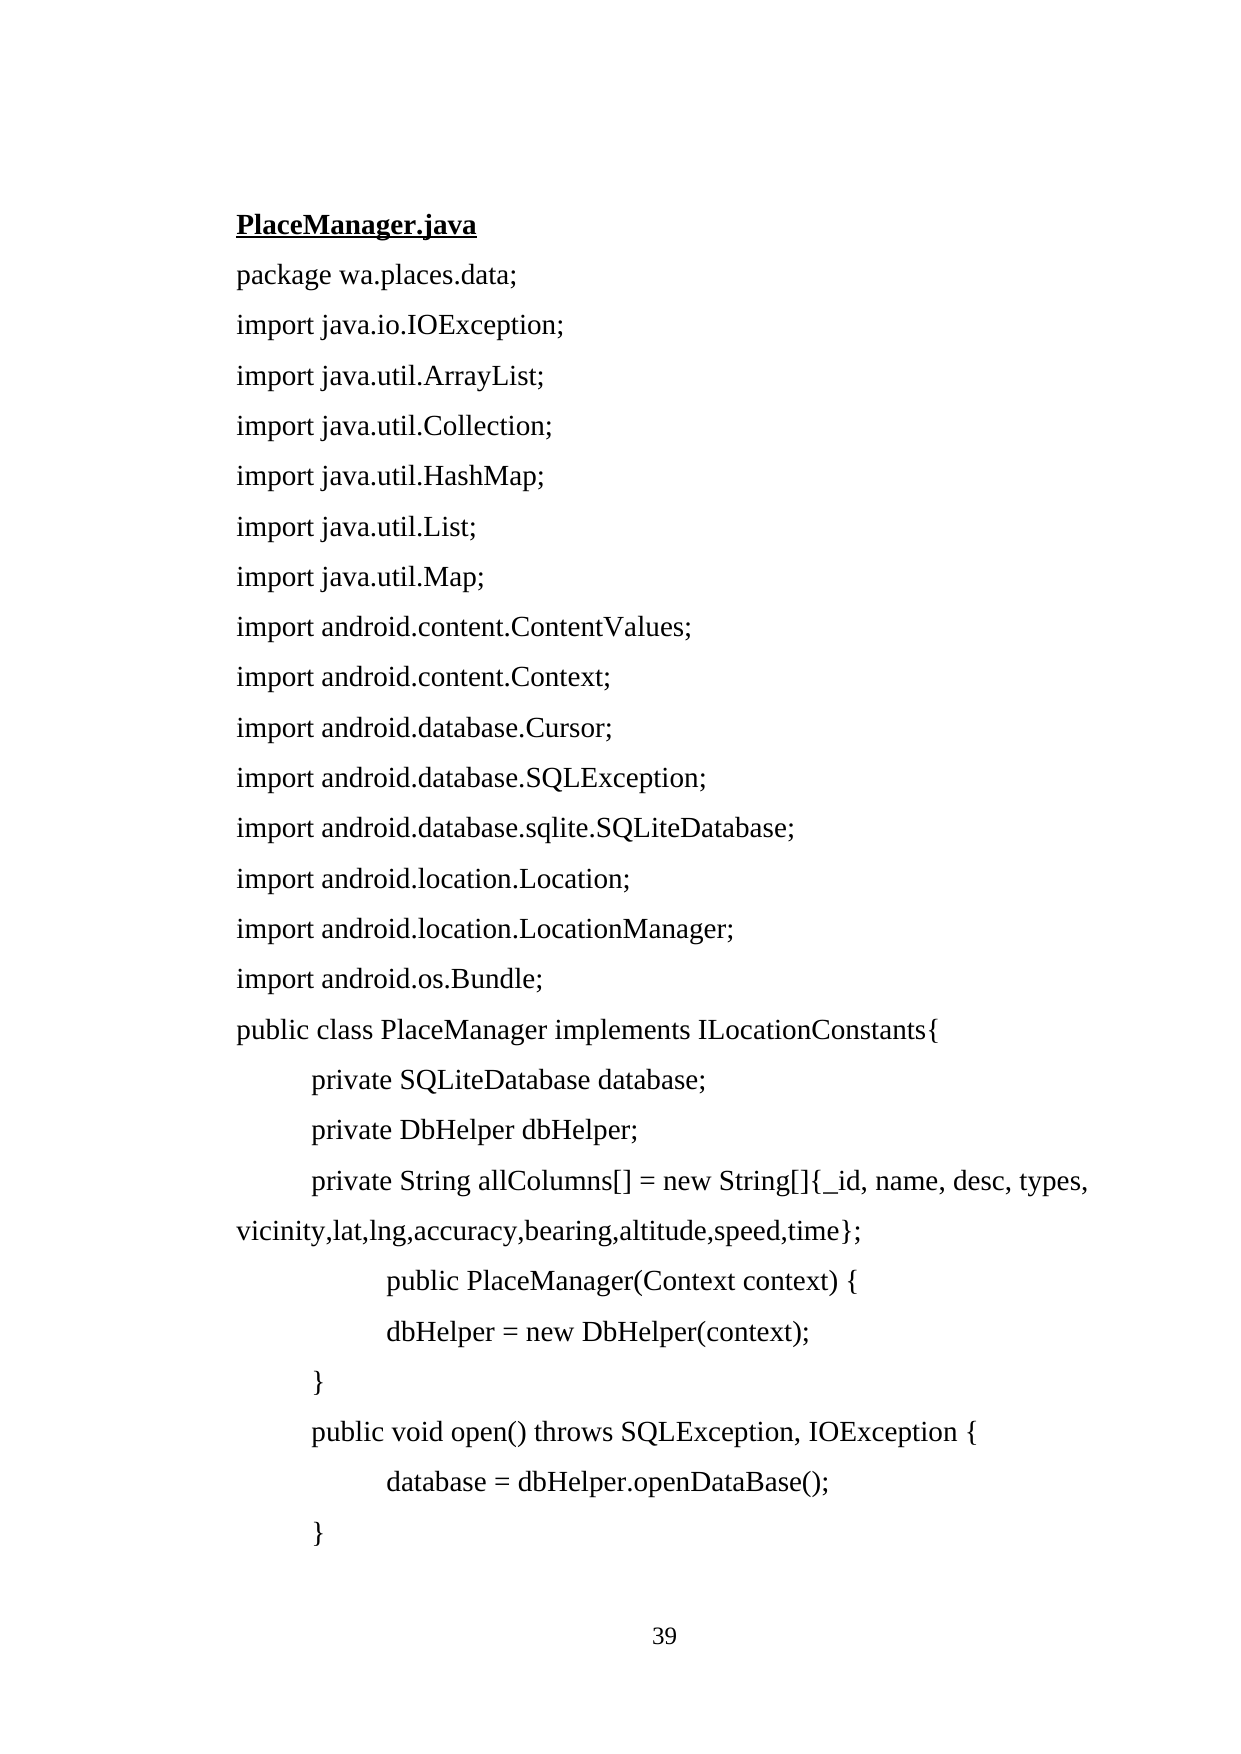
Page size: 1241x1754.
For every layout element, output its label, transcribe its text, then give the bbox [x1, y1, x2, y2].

text import android.os.Bundle; [236, 961, 1092, 995]
text public PlaceManager(Context context) { [236, 1263, 1092, 1297]
text private SQLiteDatabase database; [236, 1062, 1092, 1096]
text import android.database.sqlite.SQLiteDatabase; [236, 811, 1092, 844]
text } [236, 1364, 1092, 1397]
text private DbHelper dbHelper; [236, 1112, 1092, 1146]
text import android.location.Location; [236, 861, 1092, 894]
text import java.util.HashMap; [236, 458, 1092, 492]
text dbHelper = new DbHelper(context); [236, 1314, 1092, 1347]
text import android.database.SQLException; [236, 760, 1092, 794]
text import java.util.Collection; [236, 408, 1092, 442]
text import java.io.IOException; [236, 307, 1092, 341]
text } [236, 1515, 1092, 1548]
text public void open() throws SQLException, IOException { [236, 1414, 1092, 1448]
text package wa.places.data; [236, 257, 1092, 291]
text import java.util.List; [236, 509, 1092, 542]
text import android.database.Cursor; [236, 710, 1092, 743]
text PlaceManager.java [236, 207, 1092, 240]
text private String allColumns[] = new String[]{_id, name, desc, types, vicinity,lat,lng,accuracy,bearing,altitude,speed,time}; [236, 1163, 1092, 1247]
text import android.content.Context; [236, 659, 1092, 693]
text import java.util.ArrayList; [236, 358, 1092, 391]
text import android.content.ContentValues; [236, 609, 1092, 643]
text database = dbHelper.openDataBase(); [236, 1464, 1092, 1498]
text public class PlaceManager implements ILocationConstants{ [236, 1012, 1092, 1045]
text import java.util.Map; [236, 559, 1092, 592]
text import android.location.LocationManager; [236, 911, 1092, 945]
